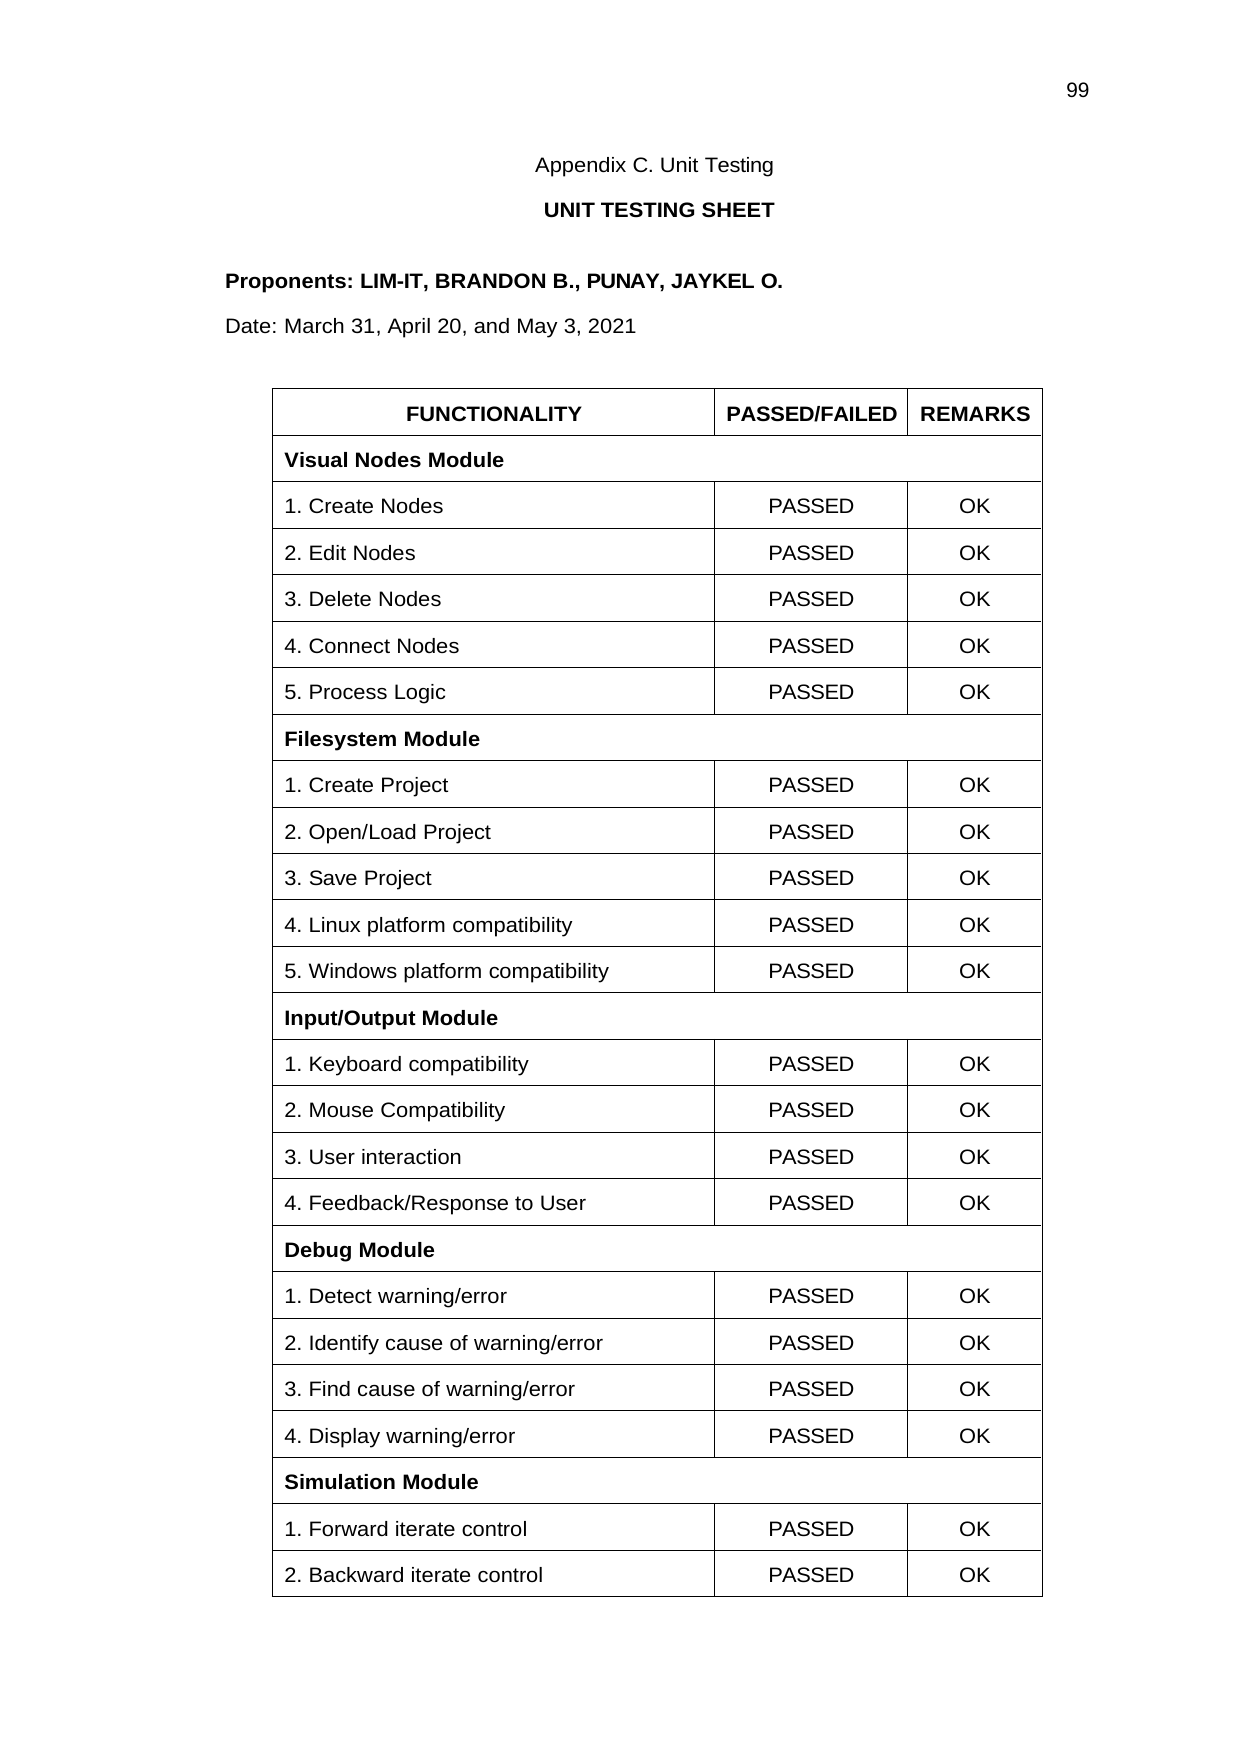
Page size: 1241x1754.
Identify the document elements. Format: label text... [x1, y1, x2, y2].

table_cell PASSED [715, 761, 907, 806]
table_cell PASSED [715, 1319, 907, 1364]
table_cell OK [908, 621, 1042, 667]
table_cell OK [908, 1085, 1042, 1132]
table_cell OK [908, 528, 1042, 574]
table_cell PASSED [715, 1040, 907, 1085]
table_cell Visual Nodes Module [273, 435, 1042, 481]
table_cell Input/Output Module [273, 992, 1042, 1039]
text Proponents: LIM-IT, BRANDON B., PUNAY, JAYKEL O. [225, 269, 1101, 293]
table_cell PASSED [715, 900, 907, 946]
table_cell PASSED [715, 947, 907, 992]
table_cell OK [908, 574, 1042, 621]
table_cell PASSED [715, 622, 907, 667]
table_cell 2. Mouse Compatibility [273, 1086, 714, 1132]
table_cell Debug Module [273, 1225, 1042, 1271]
table_cell 5. Windows platform compatibility [273, 947, 714, 992]
table_cell OK [908, 1410, 1042, 1457]
table_cell PASSED [715, 808, 907, 853]
table_cell PASSED [715, 575, 907, 621]
table_cell 1. Create Nodes [273, 482, 714, 528]
table_cell PASSED [715, 1272, 907, 1317]
table_cell PASSED [715, 1133, 907, 1178]
text Date: March 31, April 20, and May 3, 2021 [225, 314, 1101, 338]
table_cell OK [908, 1132, 1042, 1178]
table_cell OK [908, 899, 1042, 946]
table_cell 4. Linux platform compatibility [273, 900, 714, 946]
table_cell PASSED [715, 1365, 907, 1410]
table_cell OK [908, 806, 1042, 853]
table_cell 4. Display warning/error [273, 1411, 714, 1457]
table_cell 3. Save Project [273, 854, 714, 899]
table_cell 1. Forward iterate control [273, 1504, 714, 1550]
table_cell 2. Backward iterate control [273, 1551, 714, 1596]
table_cell OK [908, 1364, 1042, 1410]
table_cell OK [908, 481, 1042, 528]
table_cell 1. Keyboard compatibility [273, 1040, 714, 1085]
table_cell 3. Delete Nodes [273, 575, 714, 621]
table_cell OK [908, 760, 1042, 806]
text Appendix C. Unit Testing [208, 152, 1101, 176]
table_cell PASSED [715, 668, 907, 713]
table_cell PASSED [715, 1086, 907, 1132]
table_header REMARKS [908, 389, 1042, 435]
table_cell PASSED [715, 1504, 907, 1550]
subtitle UNIT TESTING SHEET [225, 198, 1101, 222]
table_cell PASSED [715, 1179, 907, 1224]
table_cell OK [908, 1503, 1042, 1550]
table_cell OK [908, 853, 1042, 899]
table_cell OK [908, 1271, 1042, 1317]
table_cell PASSED [715, 529, 907, 574]
table_cell Filesystem Module [273, 714, 1042, 760]
table_cell 3. User interaction [273, 1133, 714, 1178]
table_cell OK [908, 667, 1042, 713]
table_cell Simulation Module [273, 1457, 1042, 1503]
table_cell OK [908, 1318, 1042, 1364]
table_cell PASSED [715, 854, 907, 899]
table_cell 4. Feedback/Response to User [273, 1179, 714, 1224]
table_cell OK [908, 946, 1042, 992]
table_cell 1. Detect warning/error [273, 1272, 714, 1317]
table_cell 4. Connect Nodes [273, 622, 714, 667]
table_cell OK [908, 1178, 1042, 1224]
table_cell PASSED [715, 1551, 907, 1596]
table_header FUNCTIONALITY [273, 389, 714, 435]
table_cell PASSED [715, 482, 907, 528]
table_cell 2. Identify cause of warning/error [273, 1319, 714, 1364]
table_cell PASSED [715, 1411, 907, 1457]
table_header PASSED/FAILED [715, 389, 907, 435]
table_cell 2. Open/Load Project [273, 808, 714, 853]
table_cell OK [908, 1550, 1042, 1596]
table_cell 2. Edit Nodes [273, 529, 714, 574]
table_cell 3. Find cause of warning/error [273, 1365, 714, 1410]
table_cell 5. Process Logic [273, 668, 714, 713]
table_cell 1. Create Project [273, 761, 714, 806]
table_cell OK [908, 1039, 1042, 1085]
